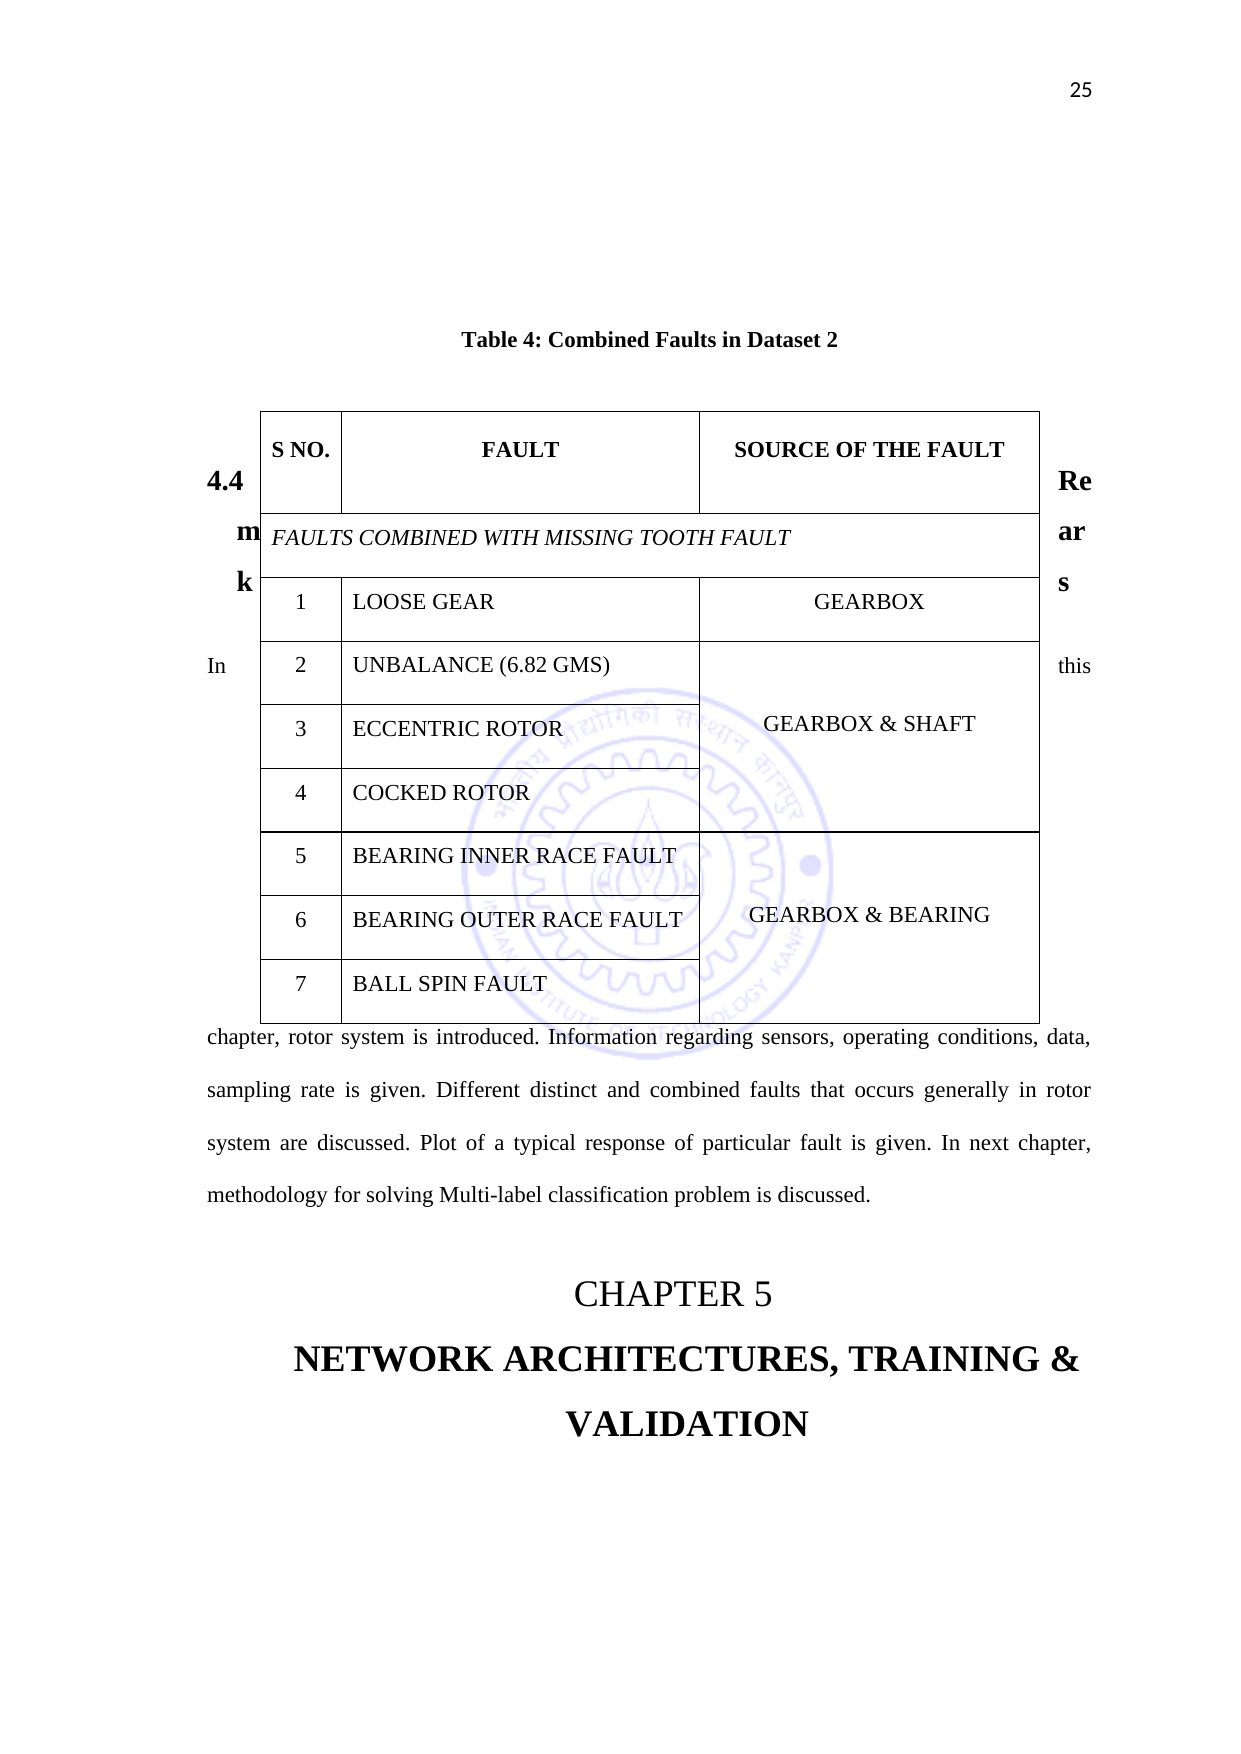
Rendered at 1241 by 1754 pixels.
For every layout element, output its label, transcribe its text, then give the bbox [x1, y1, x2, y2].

table_cell UNBALANCE (6.82 GMS) [342, 642, 699, 704]
table_cell 6 [261, 896, 341, 959]
subtitle Remarks [1040, 463, 1092, 597]
text Table 4: Combined Faults in Dataset 2 [207, 326, 1092, 352]
table_cell GEARBOX [700, 578, 1039, 641]
table_cell BALL SPIN FAULT [342, 960, 699, 1022]
table_cell 7 [261, 960, 341, 1022]
table_header SOURCE OF THE FAULT [700, 412, 1039, 513]
table_cell BEARING OUTER RACE FAULT [342, 896, 699, 959]
table_cell FAULTS COMBINED WITH MISSING TOOTH FAULT [261, 514, 1039, 577]
table_cell BEARING INNER RACE FAULT [342, 833, 699, 895]
table_cell ECCENTRIC ROTOR [342, 705, 699, 768]
subtitle NETWORK ARCHITECTURES, TRAINING & VALIDATION [281, 1272, 1092, 1444]
table_cell GEARBOX & BEARING [700, 833, 1039, 1022]
table_cell 4 [261, 769, 341, 831]
table_cell 2 [261, 642, 341, 704]
table_cell GEARBOX & SHAFT [700, 642, 1039, 831]
table_cell 3 [261, 705, 341, 768]
table_cell 1 [261, 578, 341, 641]
table_header FAULT [342, 412, 699, 513]
table_header S NO. [261, 412, 341, 513]
subtitle Remarks [207, 463, 260, 597]
table_cell 5 [261, 833, 341, 895]
table_cell COCKED ROTOR [342, 769, 699, 831]
text In this chapter, rotor system is introduced. Information regarding sensors, operating conditions, data, sampling rate is given. Different distinct and combined faults that occurs generally in rotor system are discussed. Plot of a typical response of particular fault is given. In next chapter, methodology for solving Multi-label classification problem is discussed. [207, 652, 1092, 1208]
table_cell LOOSE GEAR [342, 578, 699, 641]
